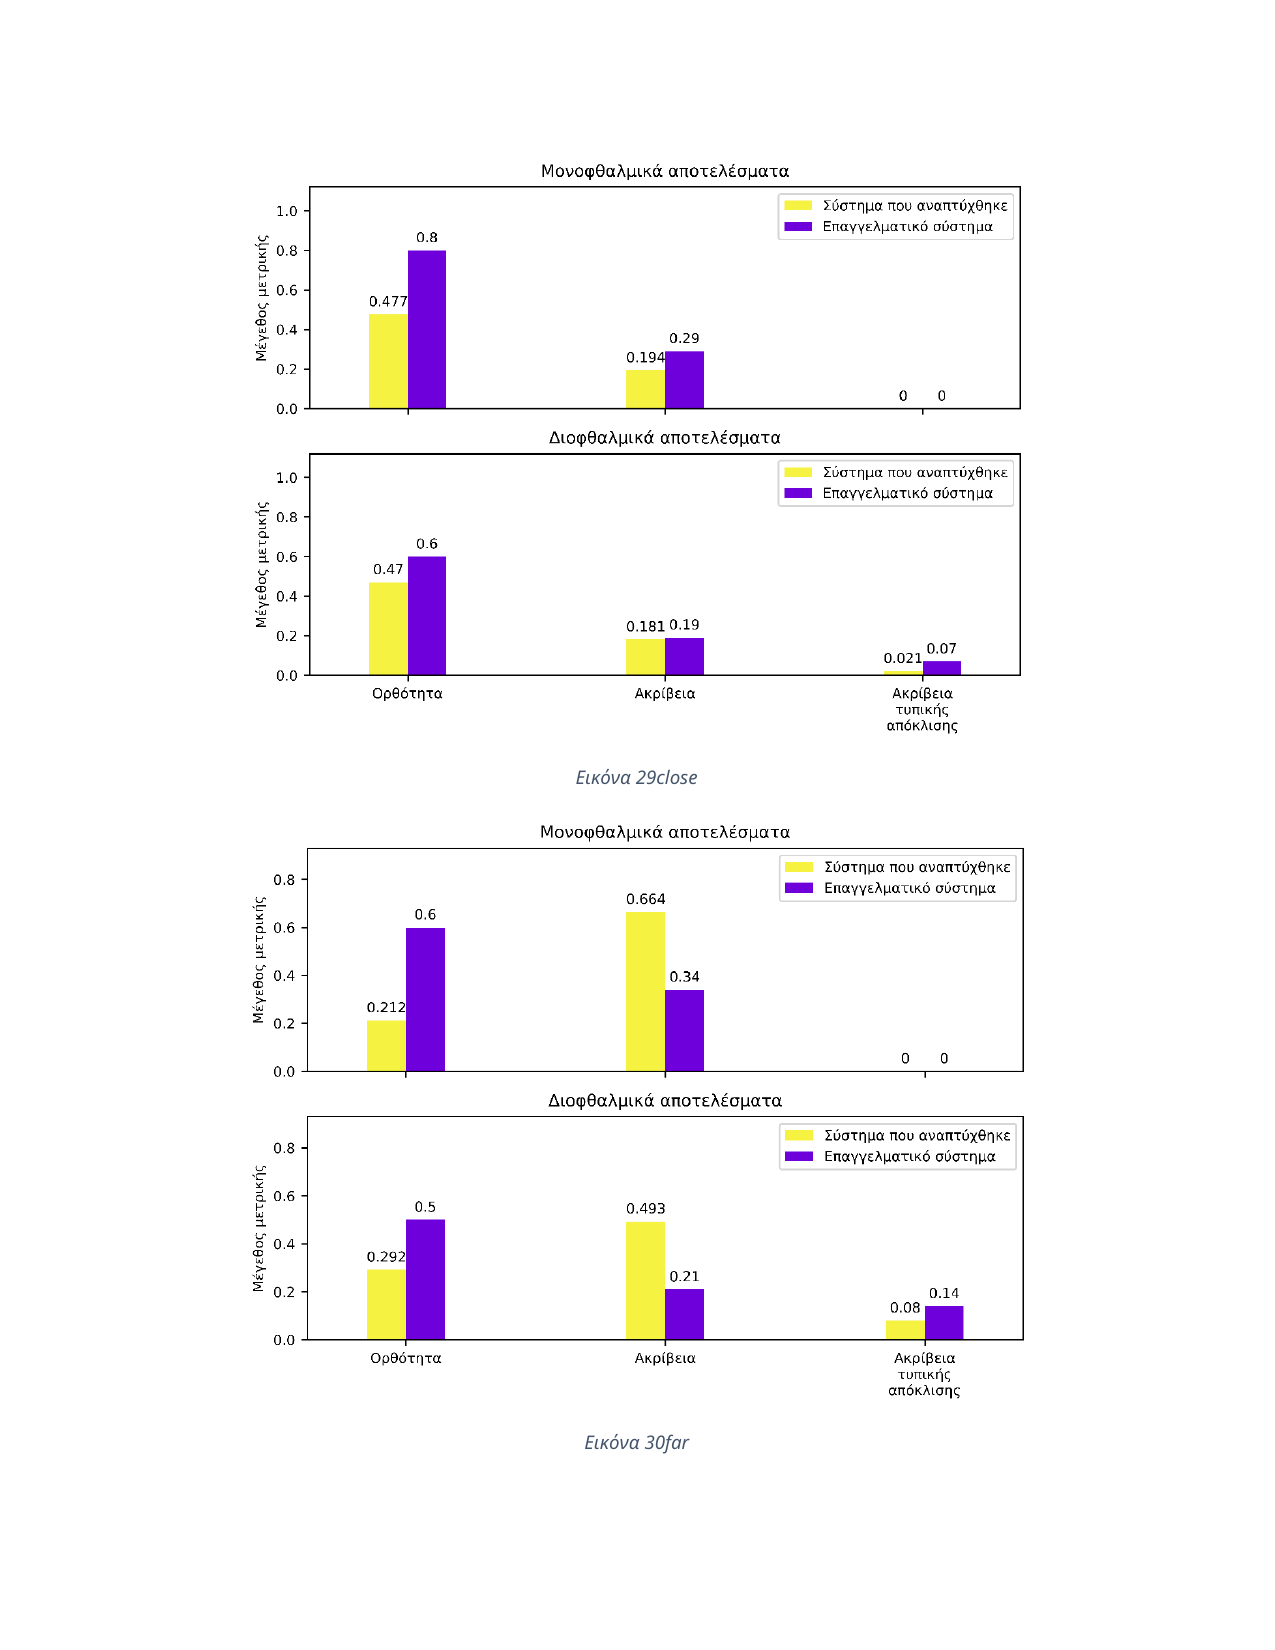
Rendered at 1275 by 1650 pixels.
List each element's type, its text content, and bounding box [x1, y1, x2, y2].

picture [237, 810, 1038, 1411]
picture [240, 150, 1035, 746]
